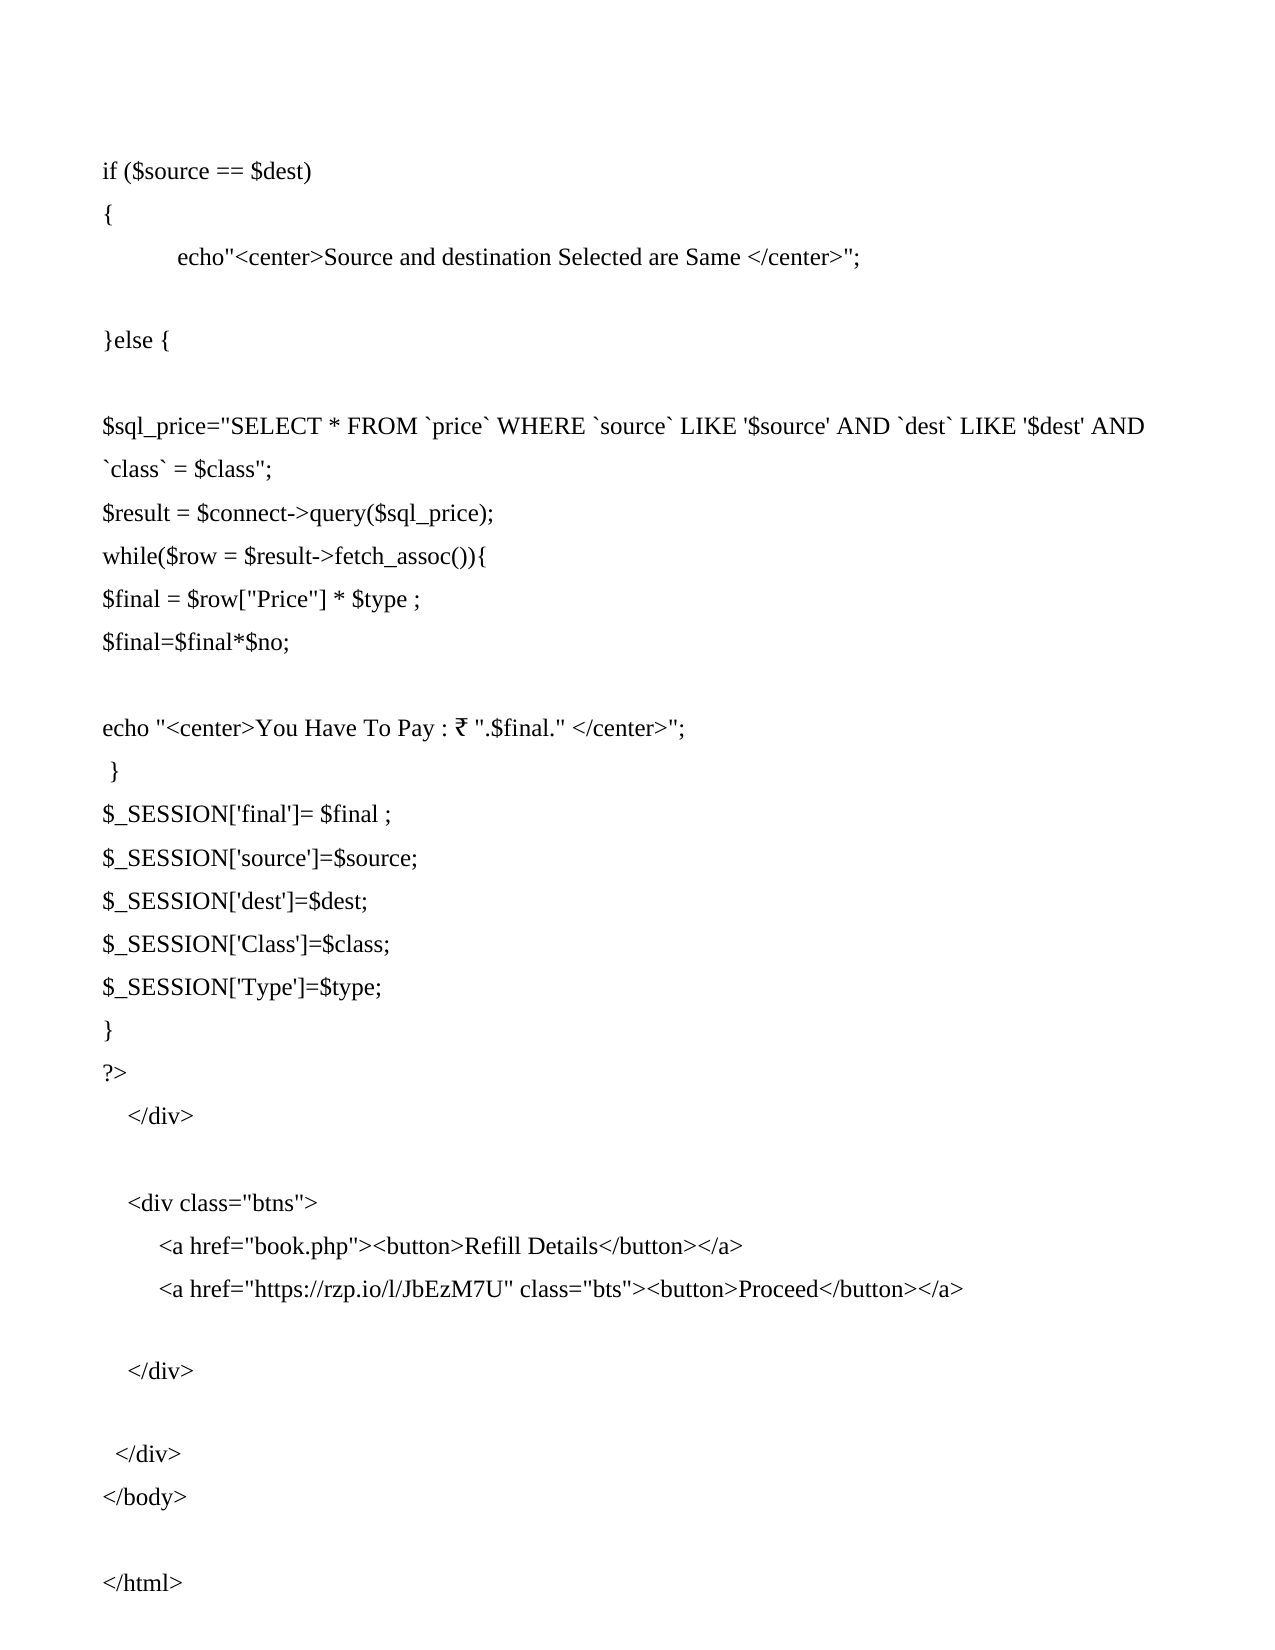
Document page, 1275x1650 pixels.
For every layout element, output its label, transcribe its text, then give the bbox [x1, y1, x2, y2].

text $_SESSION['source']=$source; [102, 843, 1217, 871]
text } [102, 756, 1217, 785]
text }else { [102, 325, 1217, 354]
text $_SESSION['dest']=$dest; [102, 886, 1217, 914]
text </body> [102, 1482, 1217, 1511]
text $final = $row["Price"] * $type ; [102, 584, 1217, 613]
text while($row = $result->fetch_assoc()){ [102, 541, 1217, 569]
text $result = $connect->query($sql_price); [102, 498, 1217, 526]
text $_SESSION['Type']=$type; [102, 972, 1217, 1001]
text </div> [102, 1356, 1217, 1385]
text $_SESSION['Class']=$class; [102, 929, 1217, 958]
text $final=$final*$no; [102, 627, 1217, 656]
text $sql_price="SELECT * FROM `price` WHERE `source` LIKE '$source' AND `dest` LIKE '$dest' AND `class` = $class"; [102, 411, 1217, 483]
text ?> [102, 1058, 1217, 1087]
text if ($source == $dest) [102, 156, 1217, 185]
text </div> [102, 1439, 1217, 1468]
text </html> [102, 1568, 1217, 1597]
text <a href="https://rzp.io/l/JbEzM7U" class="bts"><button>Proceed</button></a> [102, 1274, 1217, 1303]
text { [102, 199, 1217, 228]
text echo"<center>Source and destination Selected are Same </center>"; [102, 242, 1217, 271]
text </div> [102, 1101, 1217, 1130]
text <div class="btns"> [102, 1188, 1217, 1216]
text } [102, 1015, 1217, 1044]
text <a href="book.php"><button>Refill Details</button></a> [102, 1231, 1217, 1259]
text echo "<center>You Have To Pay : ₹ ".$final." </center>"; [102, 713, 1217, 742]
text $_SESSION['final']= $final ; [102, 799, 1217, 828]
